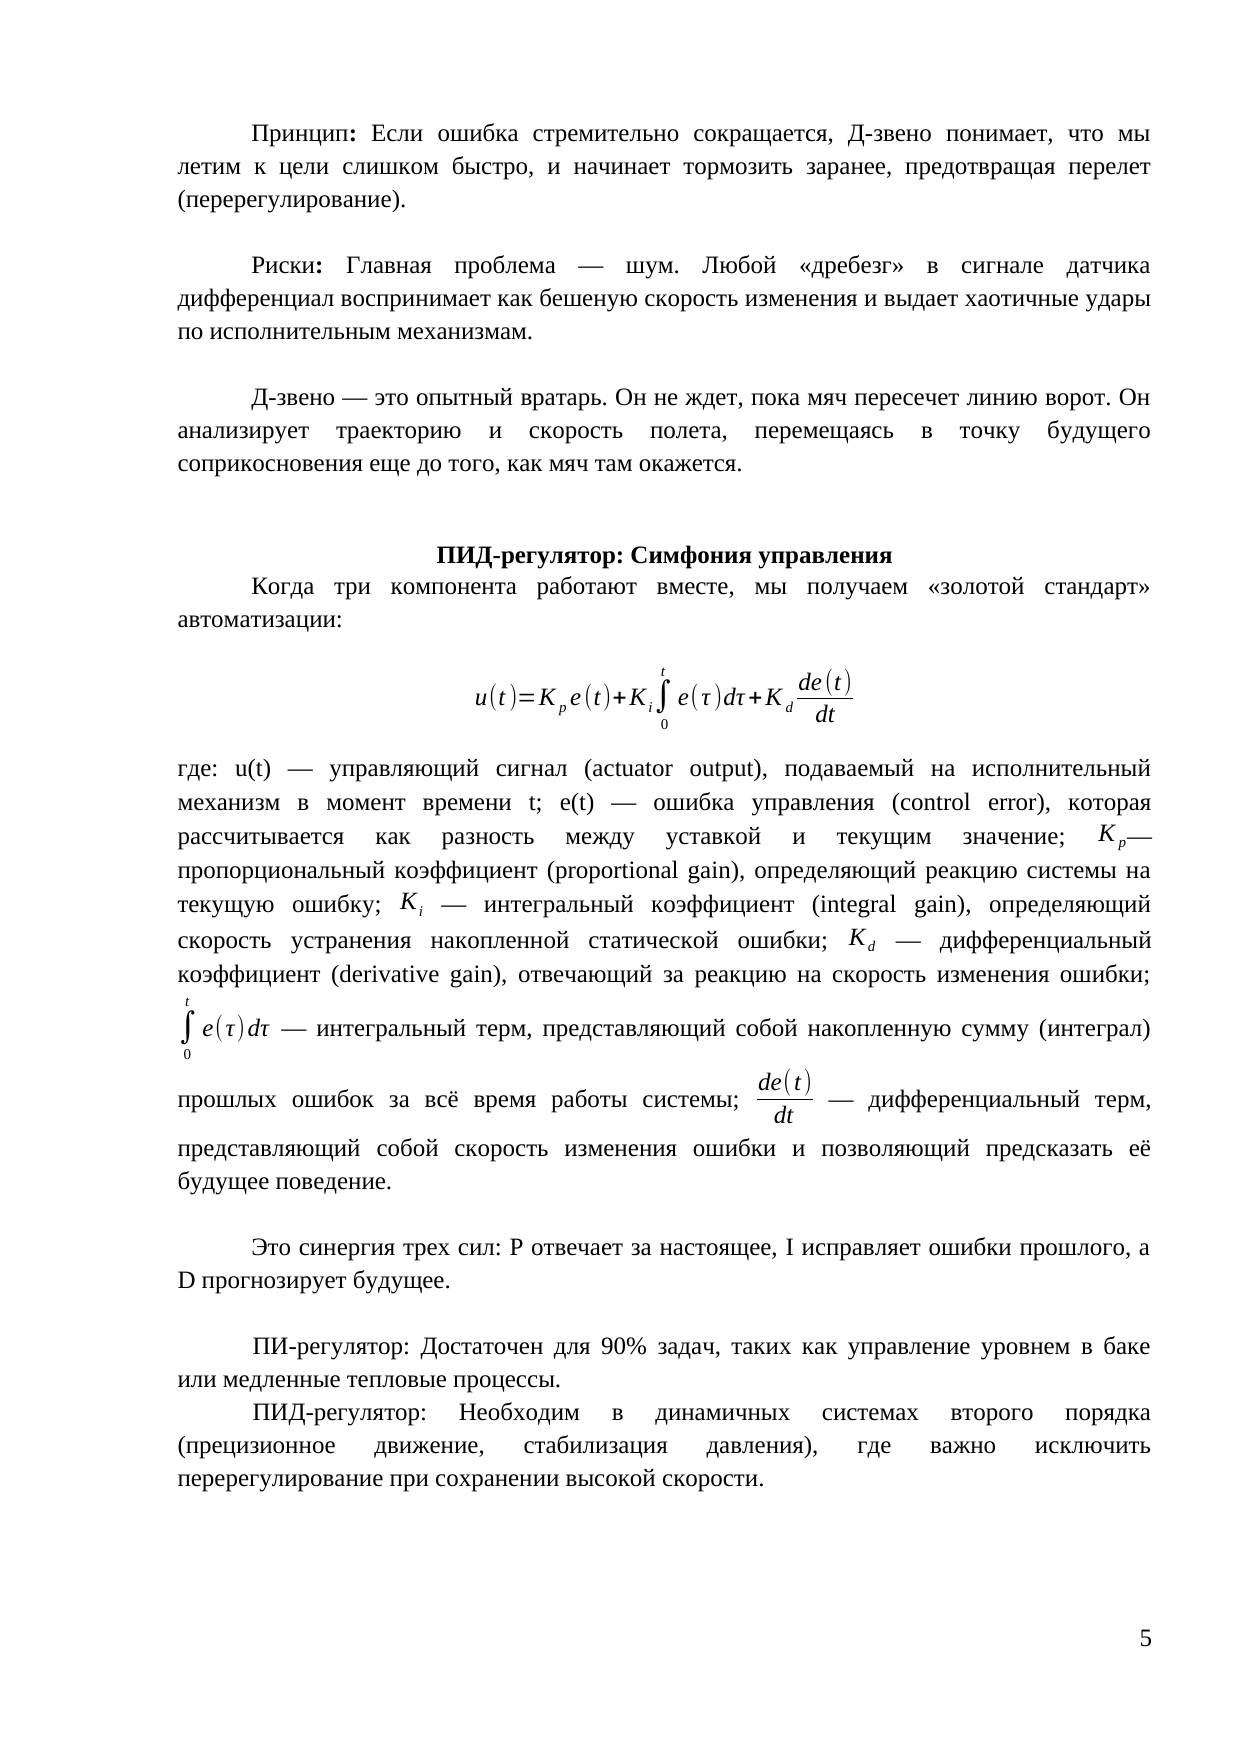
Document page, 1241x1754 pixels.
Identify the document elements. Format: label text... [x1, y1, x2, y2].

text Это синергия трех сил: P отвечает за настоящее, I исправляет ошибки прошлого, а D прогнозирует будущее. [177, 1232, 1152, 1294]
subtitle ПИД-регулятор: Симфония управления [177, 540, 1152, 569]
text Когда три компонента работают вместе, мы получаем «золотой стандарт» автоматизации: [177, 571, 1152, 633]
text ПИД-регулятор: Необходим в динамичных системах второго порядка (прецизионное движение, стабилизация давления), где важно исключить перерегулирование при сохранении высокой скорости. [177, 1397, 1152, 1492]
text где: u(t) — управляющий сигнал (actuator output), подаваемый на исполнительный механизм в момент времени t; e(t) — ошибка управления (control error), которая рассчитывается как разность между уставкой и текущим значение; — пропорциональный коэффициент (proportional gain), определяющий реакцию системы на текущую ошибку; — интегральный коэффициент (integral gain), определяющий скорость устранения накопленной статической ошибки; ​ — дифференциальный коэффициент (derivative gain), отвечающий за реакцию на скорость изменения ошибки; — интегральный терм, представляющий собой накопленную сумму (интеграл) прошлых ошибок за всё время работы системы; — дифференциальный терм, представляющий собой скорость изменения ошибки и позволяющий предсказать её будущее поведение. [177, 753, 1152, 1195]
text Риски: Главная проблема — шум. Любой «дребезг» в сигнале датчика дифференциал воспринимает как бешеную скорость изменения и выдает хаотичные удары по исполнительным механизмам. [177, 250, 1152, 345]
text ПИ-регулятор: Достаточен для 90% задач, таких как управление уровнем в баке или медленные тепловые процессы. [177, 1331, 1152, 1393]
text Д-звено — это опытный вратарь. Он не ждет, пока мяч пересечет линию ворот. Он анализирует траекторию и скорость полета, перемещаясь в точку будущего соприкосновения еще до того, как мяч там окажется. [177, 382, 1152, 477]
text Принцип: Если ошибка стремительно сокращается, Д-звено понимает, что мы летим к цели слишком быстро, и начинает тормозить заранее, предотвращая перелет (перерегулирование). [177, 118, 1152, 213]
